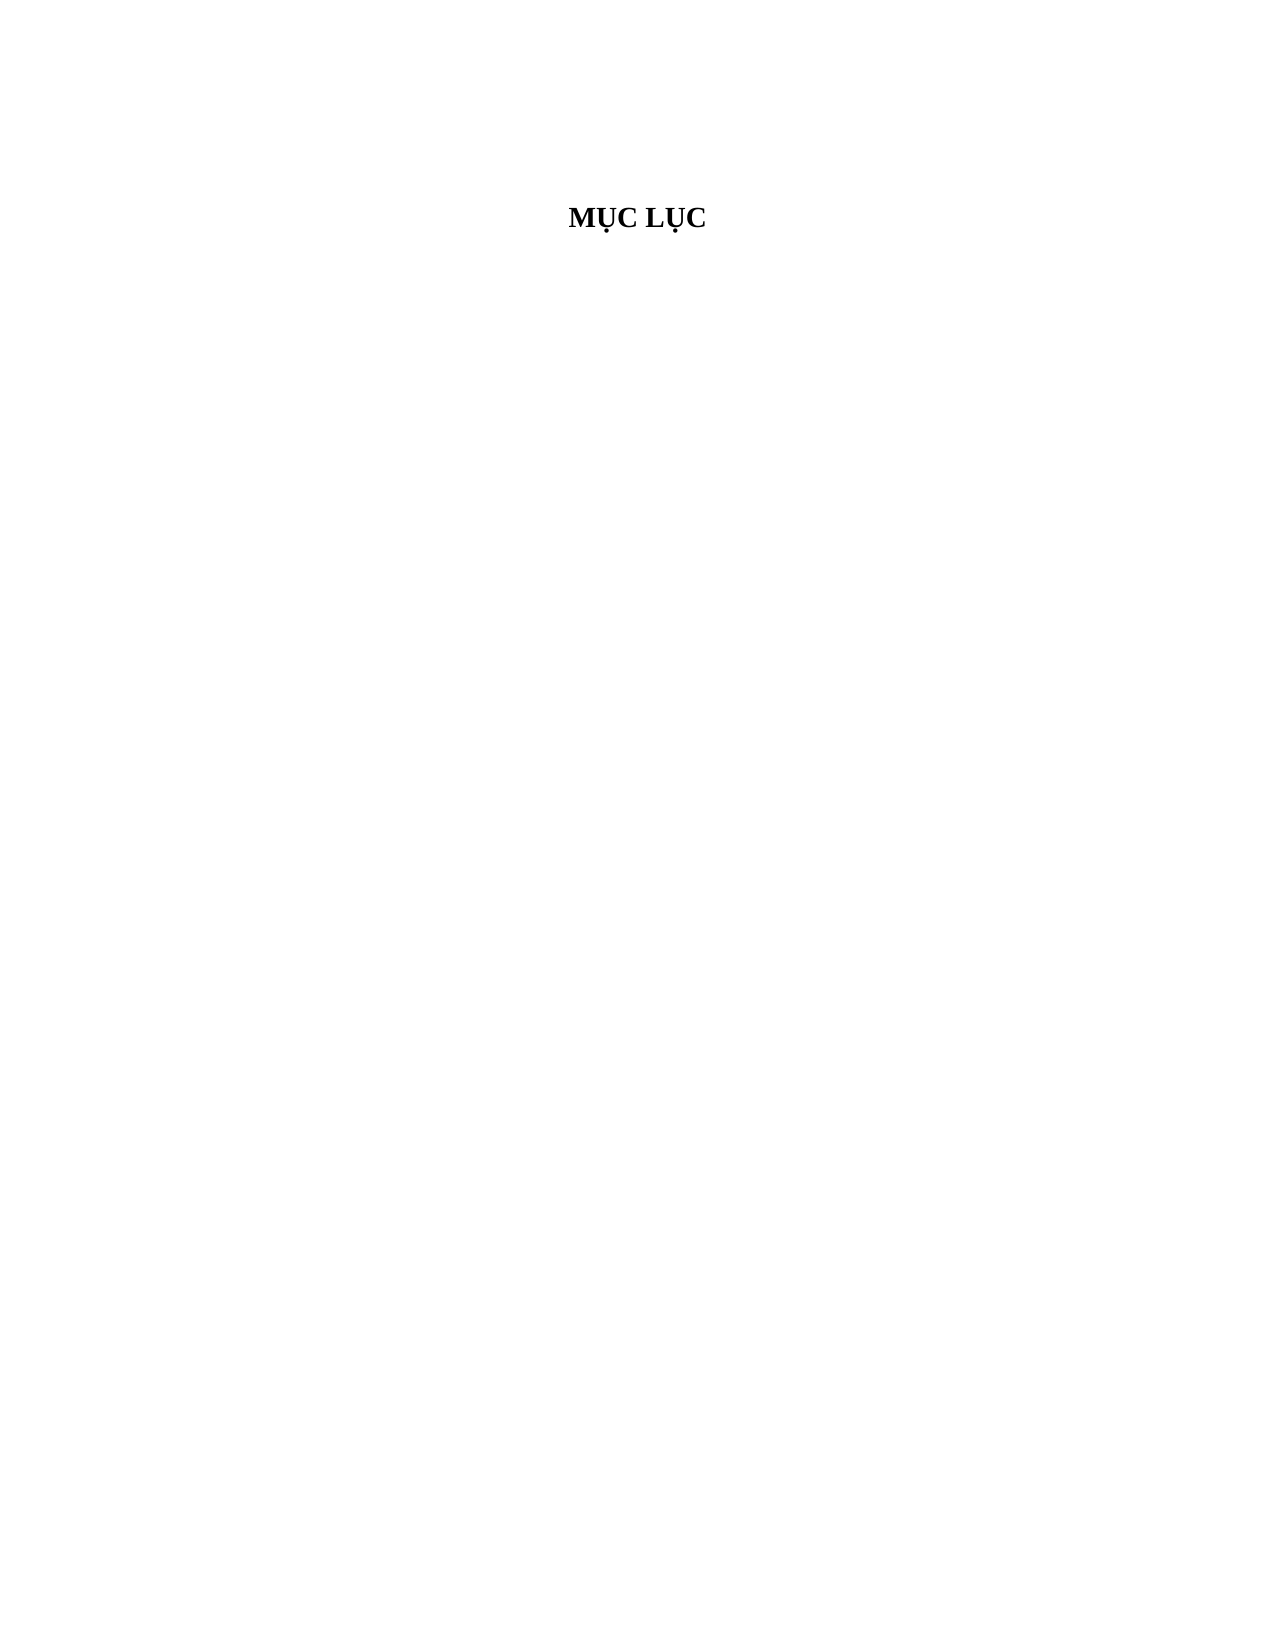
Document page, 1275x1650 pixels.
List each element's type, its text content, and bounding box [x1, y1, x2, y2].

subtitle MỤC LỤC [150, 200, 1125, 233]
